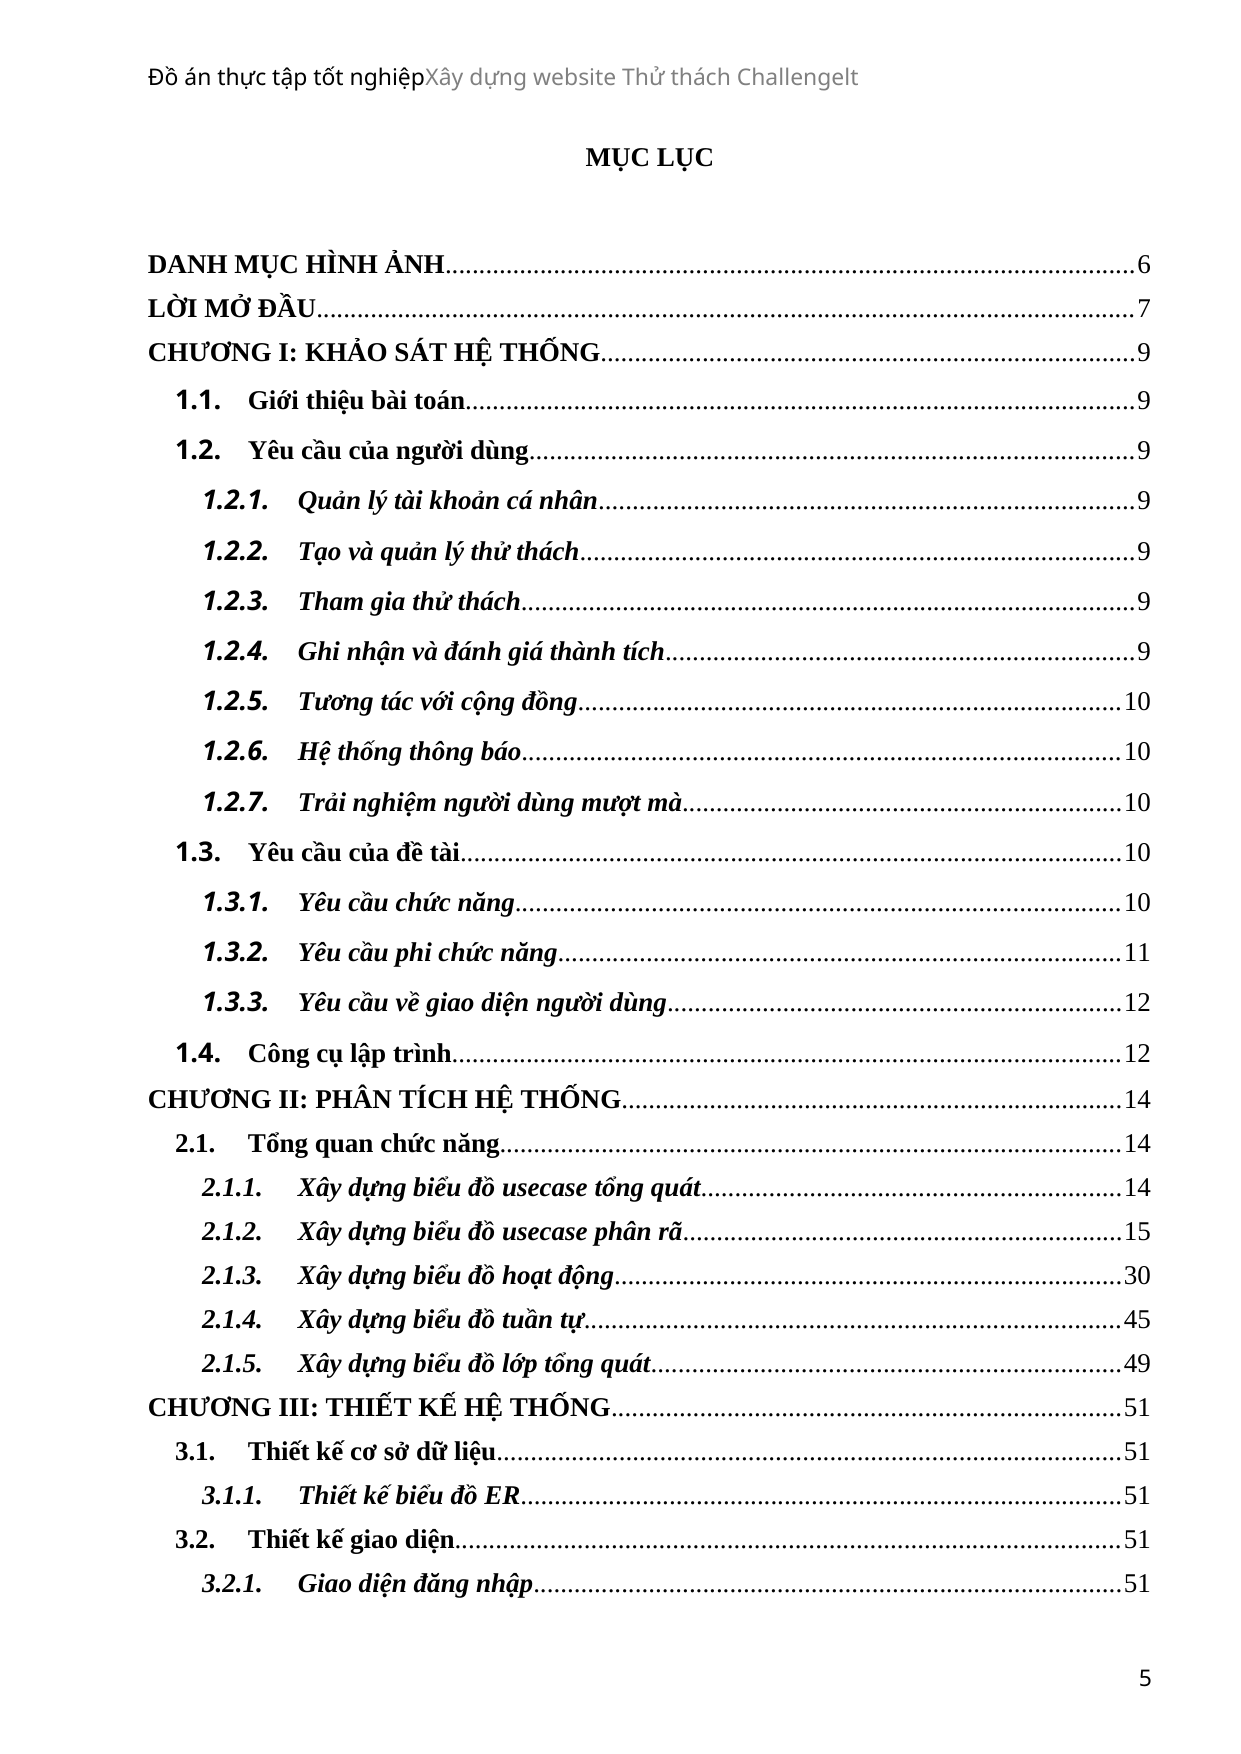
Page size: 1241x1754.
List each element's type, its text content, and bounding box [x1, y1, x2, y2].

subtitle MỤC LỤC [148, 141, 1152, 172]
